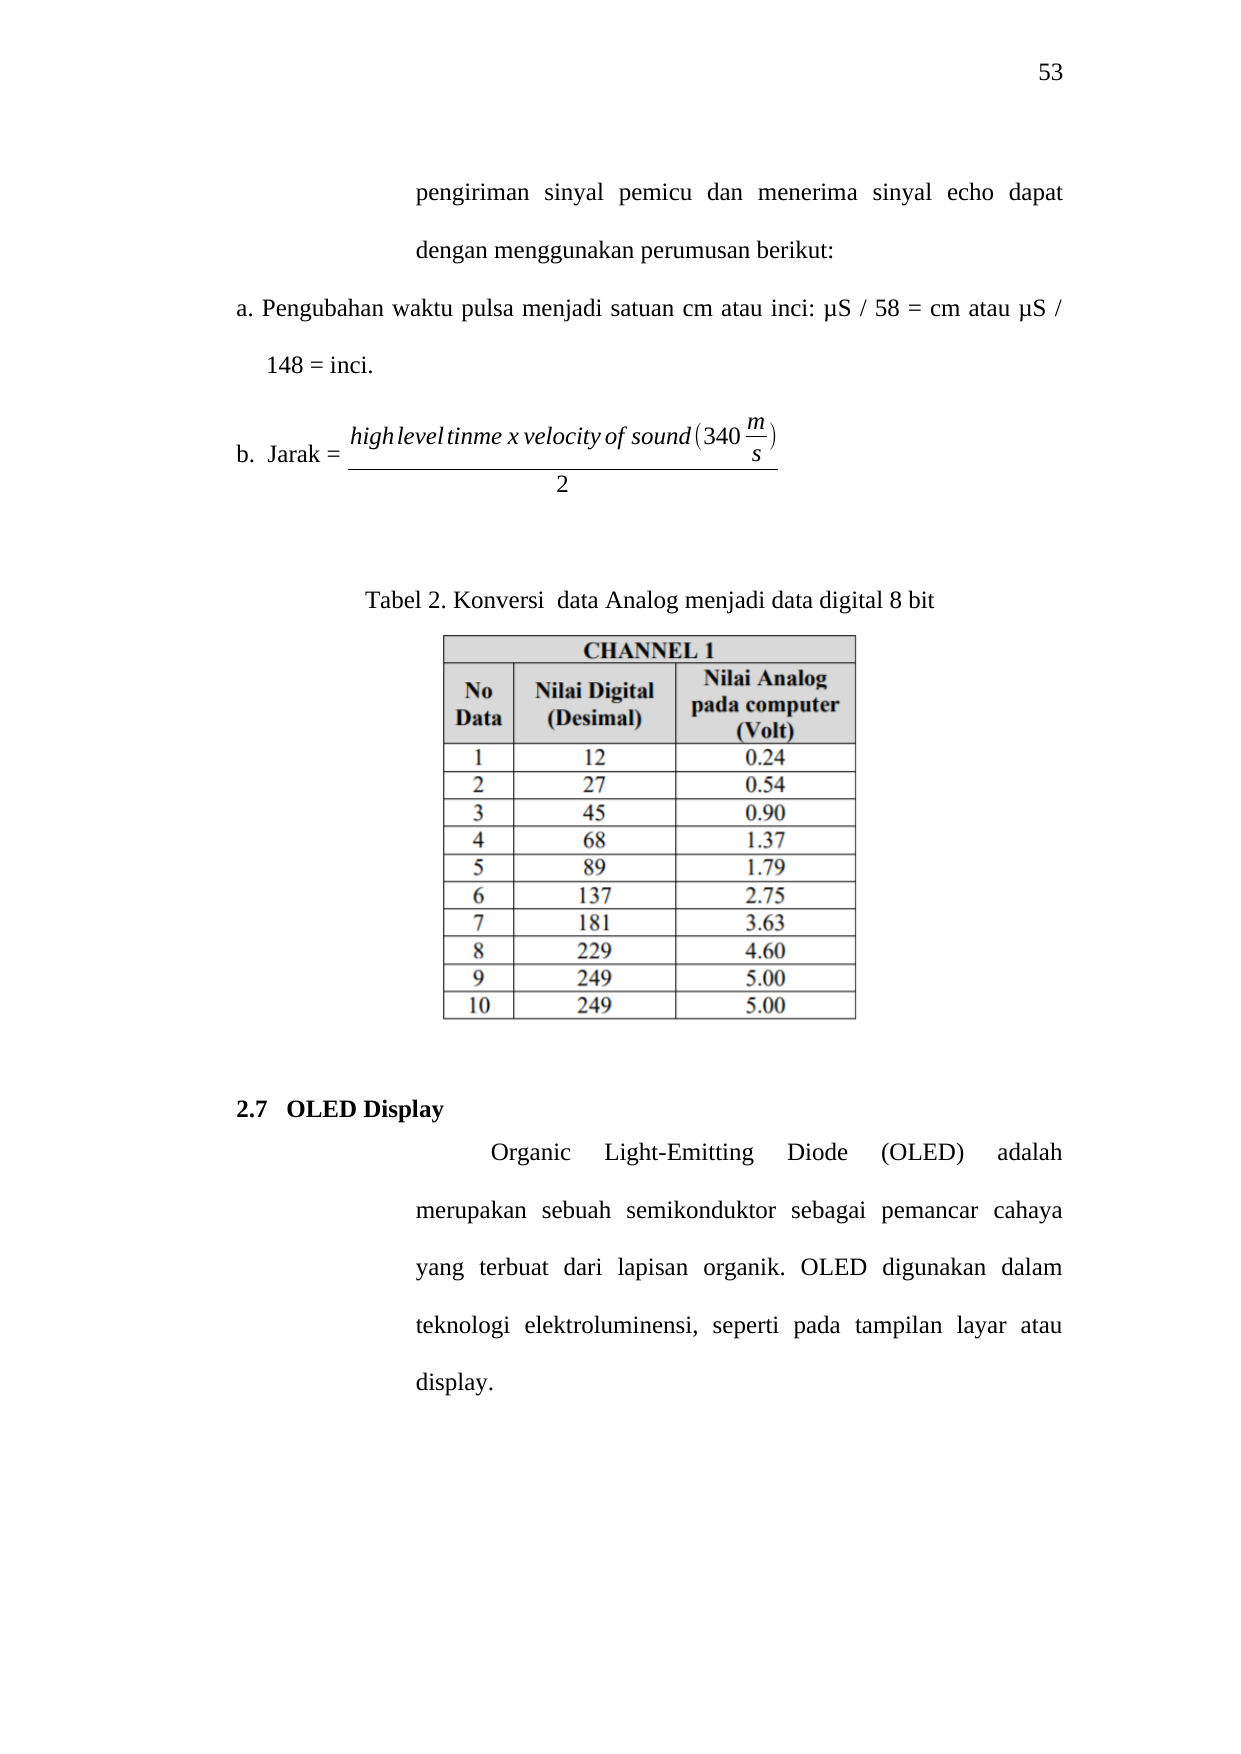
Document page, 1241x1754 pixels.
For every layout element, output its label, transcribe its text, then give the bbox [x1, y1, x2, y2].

text b. Jarak = [236, 408, 1063, 498]
text a. Pengubahan waktu pulsa menjadi satuan cm atau inci: µS / 58 = cm atau µS / 148 = inci. [236, 293, 1063, 379]
text Organic Light-Emitting Diode (OLED) adalah merupakan sebuah semikonduktor sebagai pemancar cahaya yang terbuat dari lapisan organik. OLED digunakan dalam teknologi elektroluminensi, seperti pada tampilan layar atau display. [416, 1137, 1063, 1396]
subtitle 2.7 OLED Display [286, 1094, 1063, 1123]
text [416, 177, 1063, 263]
picture [442, 635, 857, 1023]
